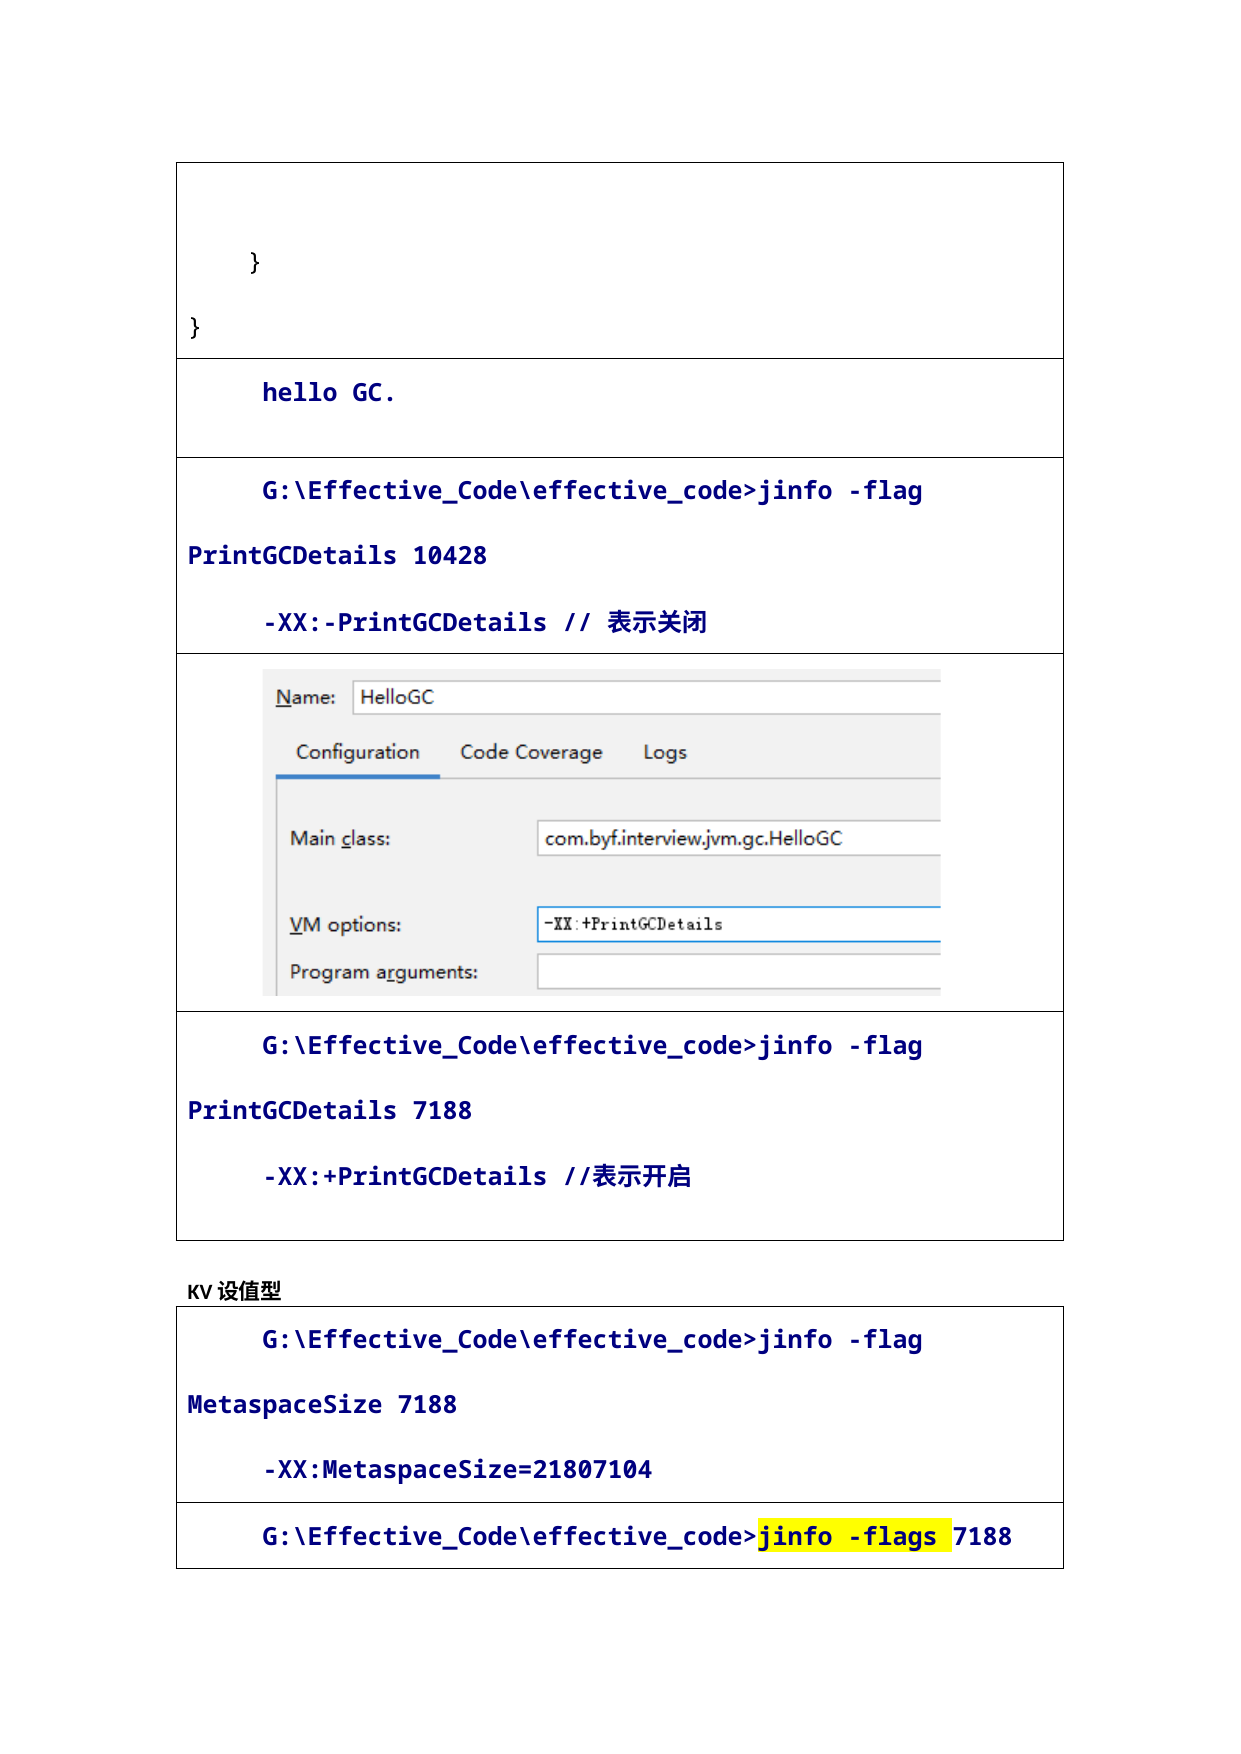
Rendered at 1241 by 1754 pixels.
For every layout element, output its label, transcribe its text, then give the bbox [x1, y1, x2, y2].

list KV设值型 [187, 1273, 1053, 1306]
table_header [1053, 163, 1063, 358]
picture [262, 669, 941, 996]
table_cell [1053, 654, 1063, 1011]
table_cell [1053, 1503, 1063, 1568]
table_cell [177, 654, 187, 1011]
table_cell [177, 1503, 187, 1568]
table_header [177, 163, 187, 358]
